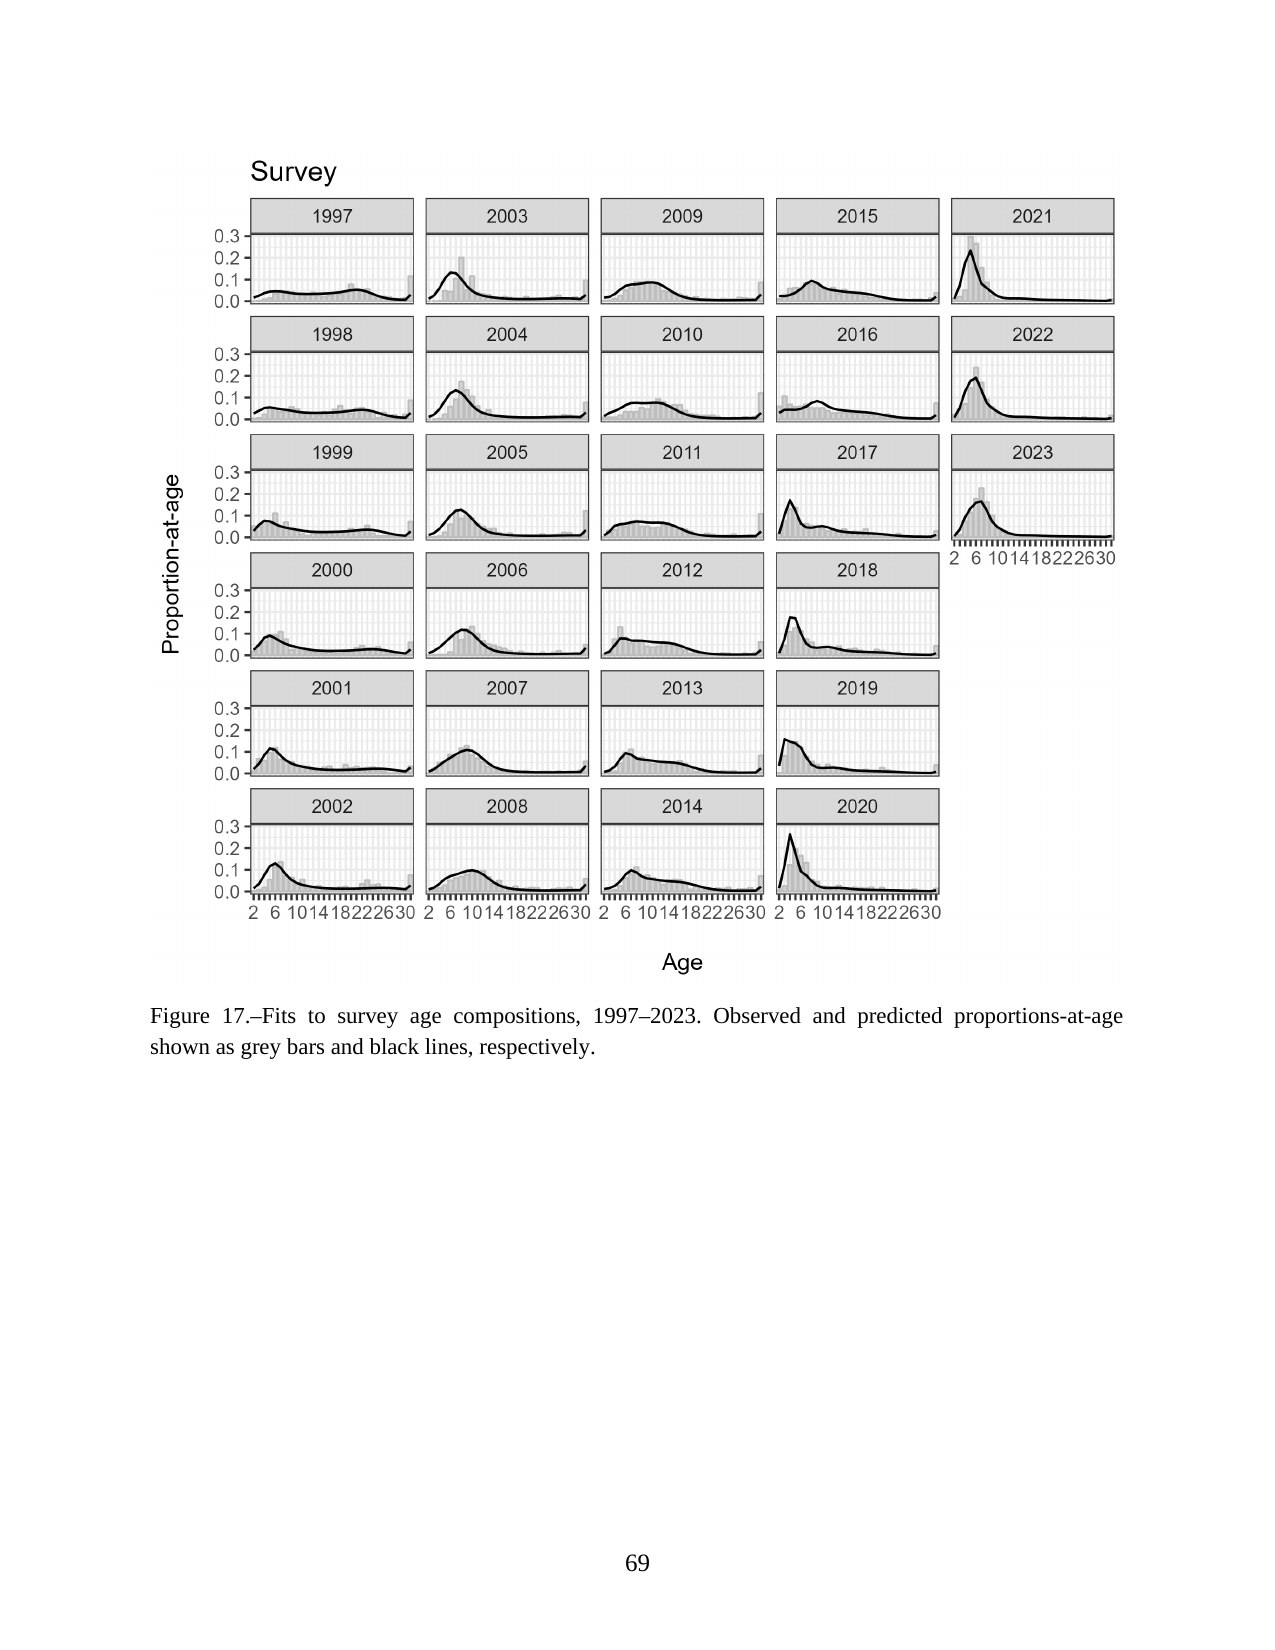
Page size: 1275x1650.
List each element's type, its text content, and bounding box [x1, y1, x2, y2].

text Figure 17.–Fits to survey age compositions, 1997–2023. Observed and predicted proportions-at-age shown as grey bars and black lines, respectively. [150, 1002, 1125, 1059]
picture [150, 150, 1125, 986]
